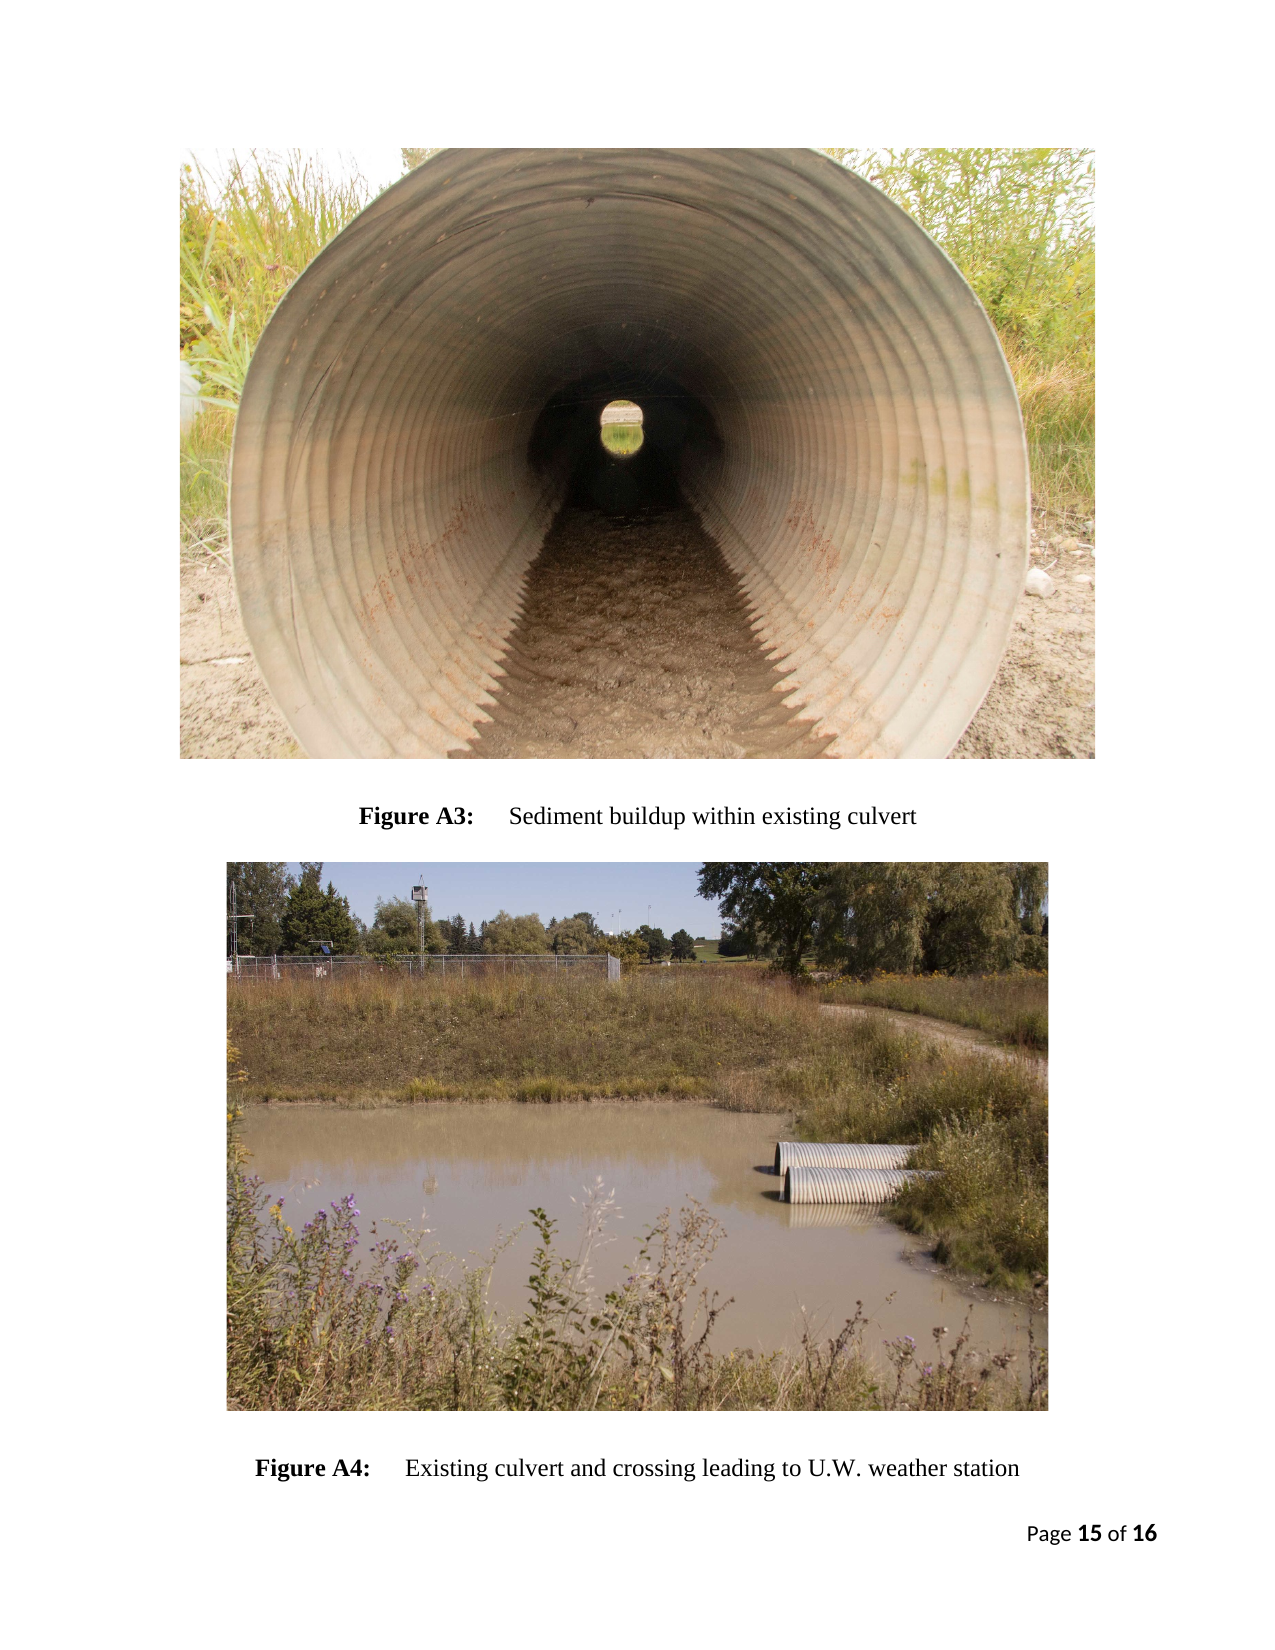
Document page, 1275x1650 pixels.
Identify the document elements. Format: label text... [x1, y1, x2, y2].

picture [226, 862, 1049, 1411]
picture [179, 148, 1096, 759]
text Figure A3: Sediment buildup within existing culvert [118, 801, 1157, 830]
text Figure A4: Existing culvert and crossing leading to U.W. weather station [118, 1453, 1157, 1482]
